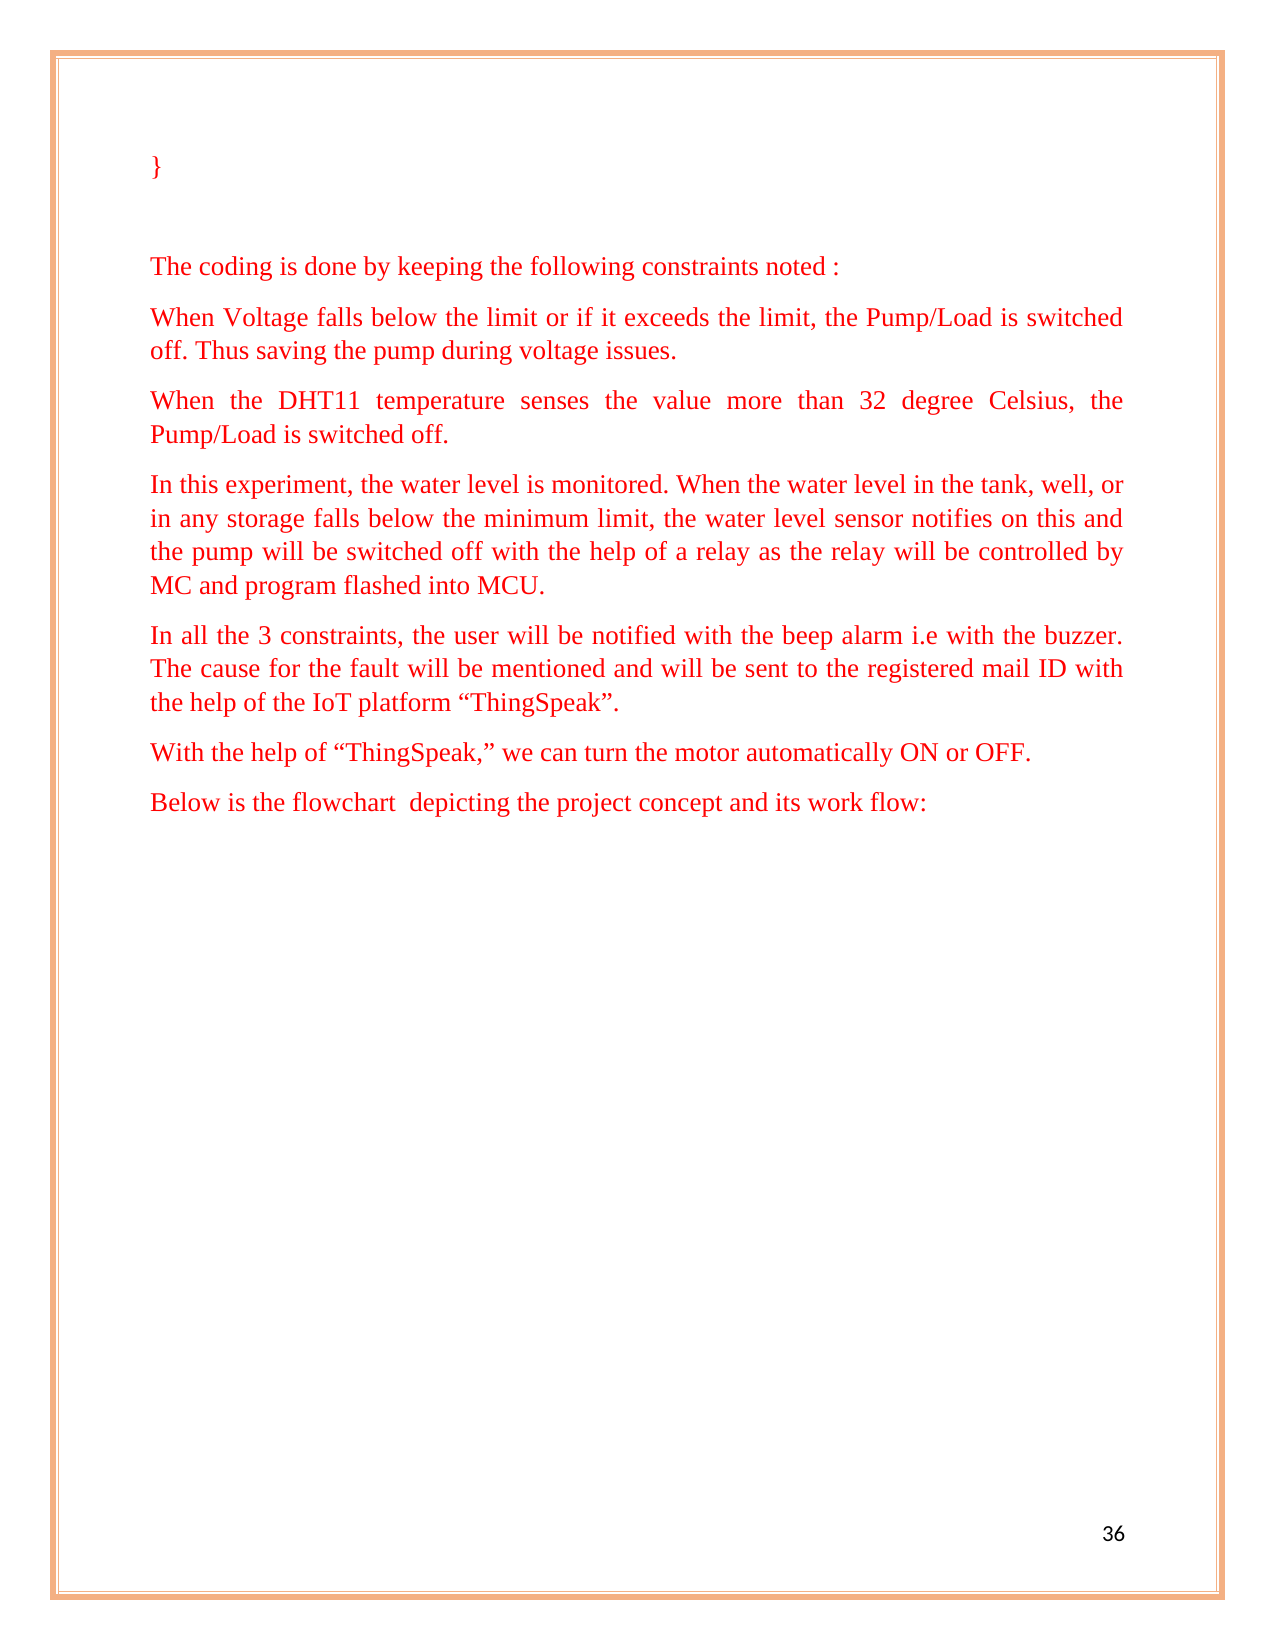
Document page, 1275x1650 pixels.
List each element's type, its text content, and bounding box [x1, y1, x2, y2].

text In all the 3 constraints, the user will be notified with the beep alarm i.e with the buzzer. The cause for the fault will be mentioned and will be sent to the registered mail ID with the help of the IoT platform “ThingSpeak”. [150, 619, 1125, 717]
text In this experiment, the water level is monitored. When the water level in the tank, well, or in any storage falls below the minimum limit, the water level sensor notifies on this and the pump will be switched off with the help of a relay as the relay will be controlled by MC and program flashed into MCU. [150, 468, 1125, 600]
text With the help of “ThingSpeak,” we can turn the motor automatically ON or OFF. [150, 736, 1125, 767]
text } [150, 150, 1125, 181]
text The coding is done by keeping the following constraints noted : [150, 250, 1125, 282]
text When the DHT11 temperature senses the value more than 32 degree Celsius, the Pump/Load is switched off. [150, 384, 1125, 449]
text When Voltage falls below the limit or if it exceeds the limit, the Pump/Load is switched off. Thus saving the pump during voltage issues. [150, 301, 1125, 365]
text Below is the flowchart depicting the project concept and its work flow: [150, 786, 1125, 818]
